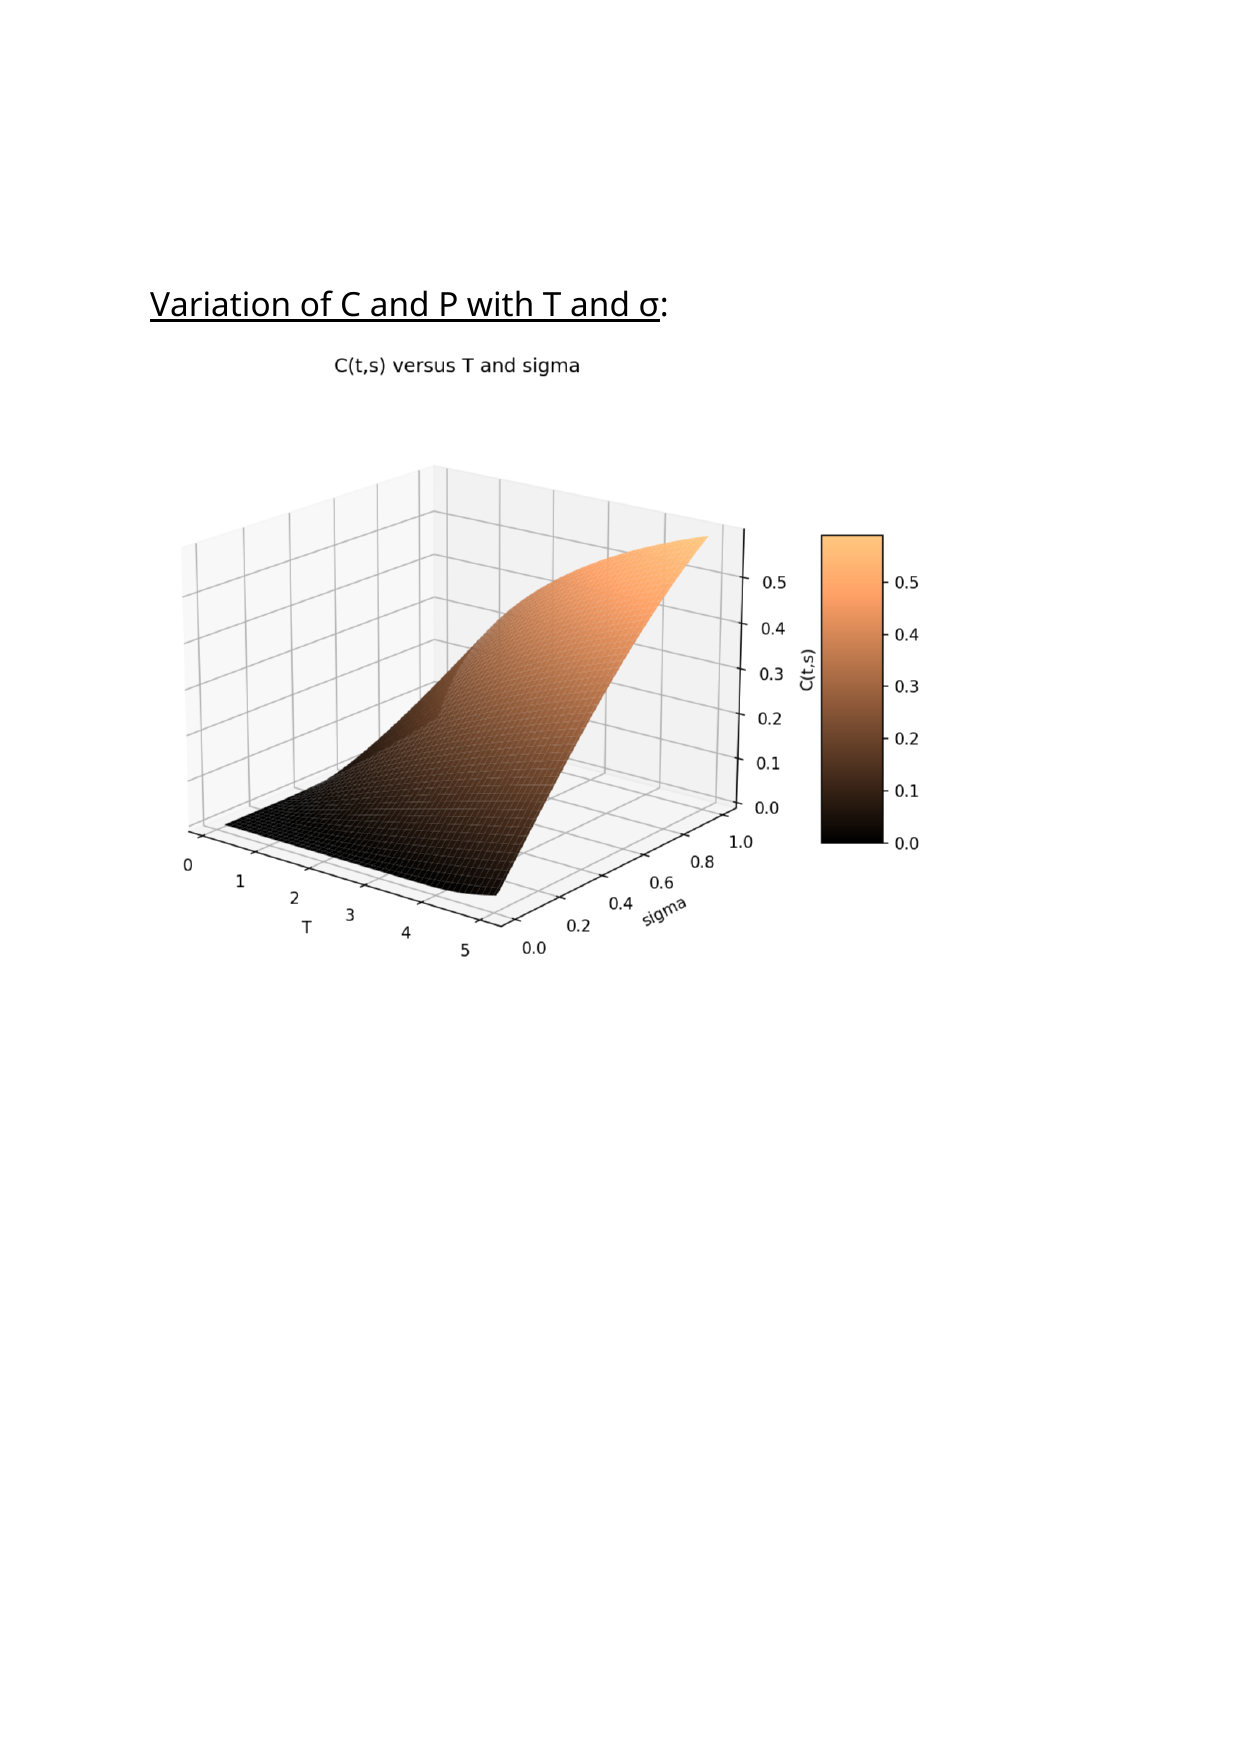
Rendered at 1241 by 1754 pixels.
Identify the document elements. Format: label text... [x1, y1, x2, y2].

text Variation of C and P with T and σ: [150, 281, 1090, 327]
